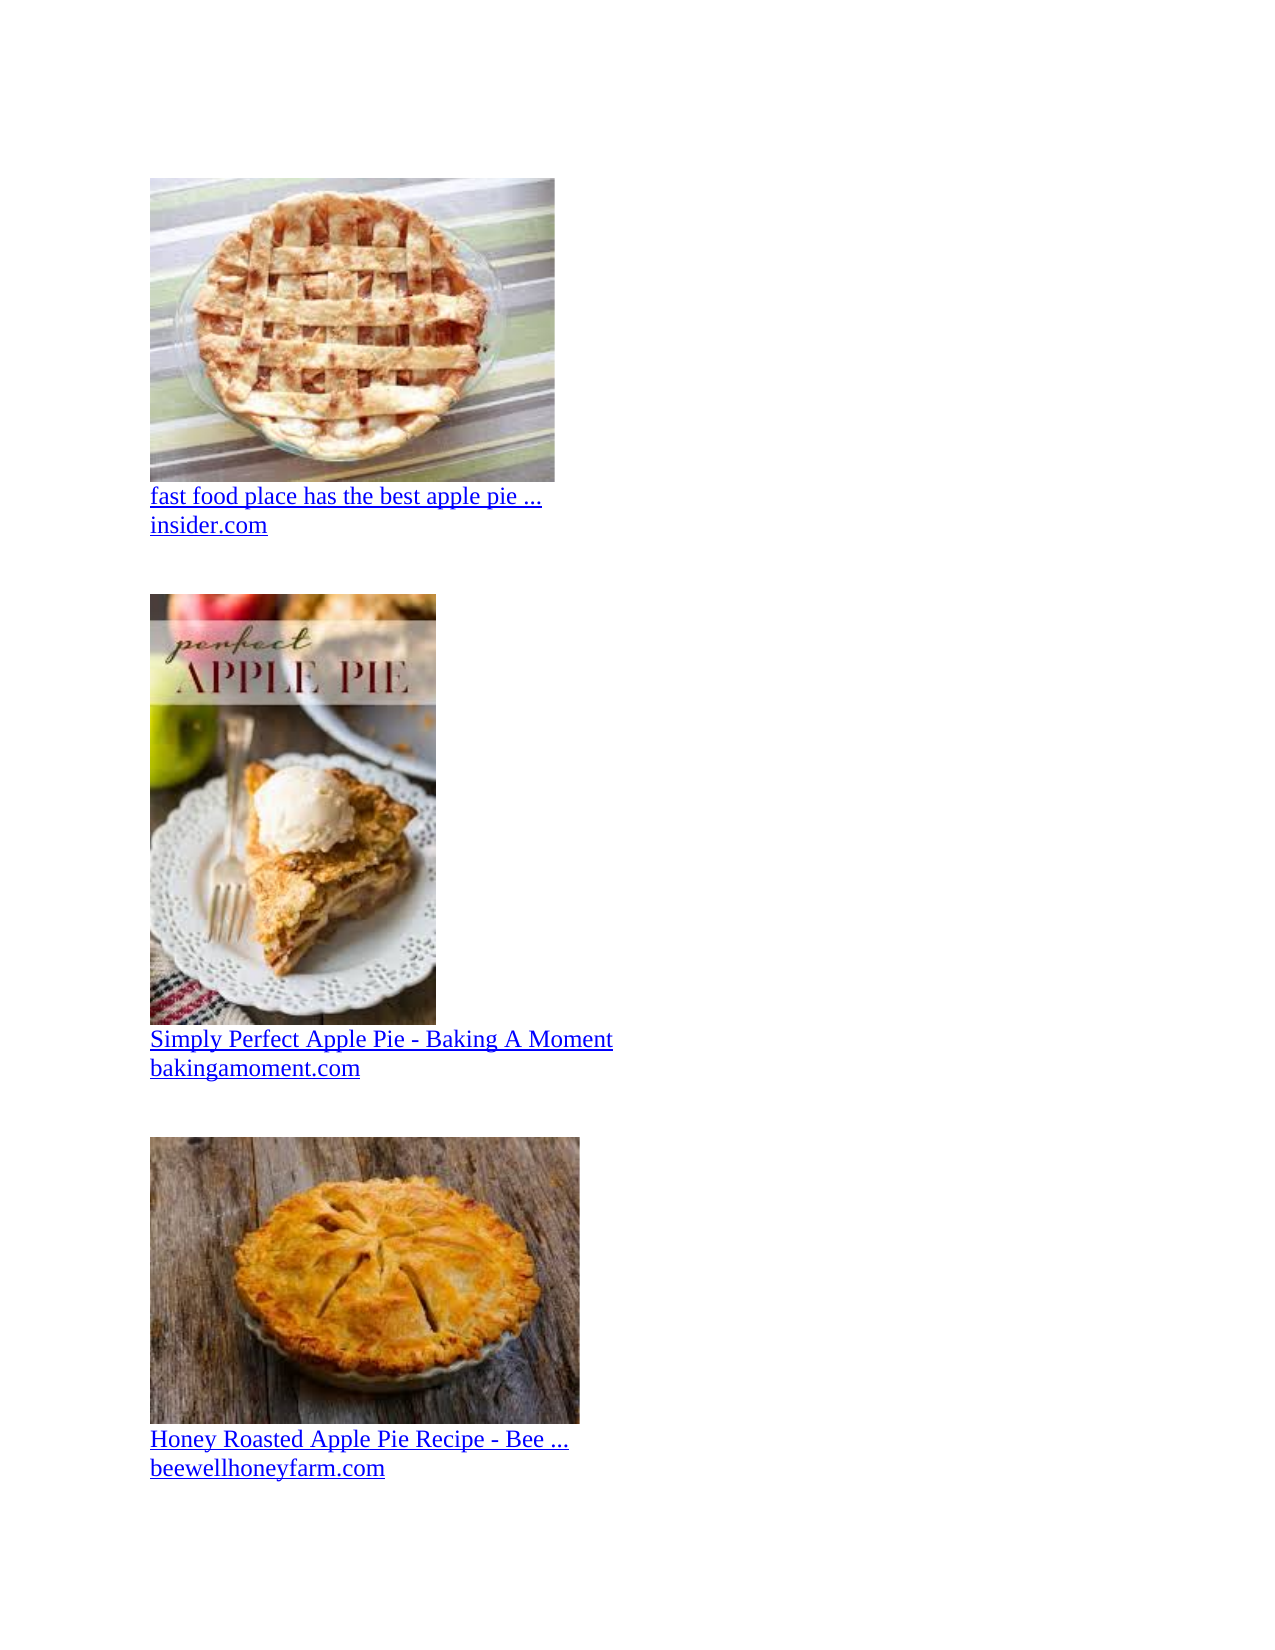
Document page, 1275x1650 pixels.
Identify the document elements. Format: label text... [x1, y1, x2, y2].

picture [150, 1137, 580, 1424]
picture [150, 178, 555, 482]
text Honey Roasted Apple Pie Recipe - Bee ... [150, 1424, 1125, 1453]
text insider.com [150, 510, 1125, 539]
text Simply Perfect Apple Pie - Baking A Moment [150, 1024, 1125, 1053]
text fast food place has the best apple pie ... [150, 481, 1125, 510]
text bakingamoment.com [150, 1053, 1125, 1082]
text beewellhoneyfarm.com [150, 1453, 1125, 1481]
picture [150, 594, 436, 1025]
